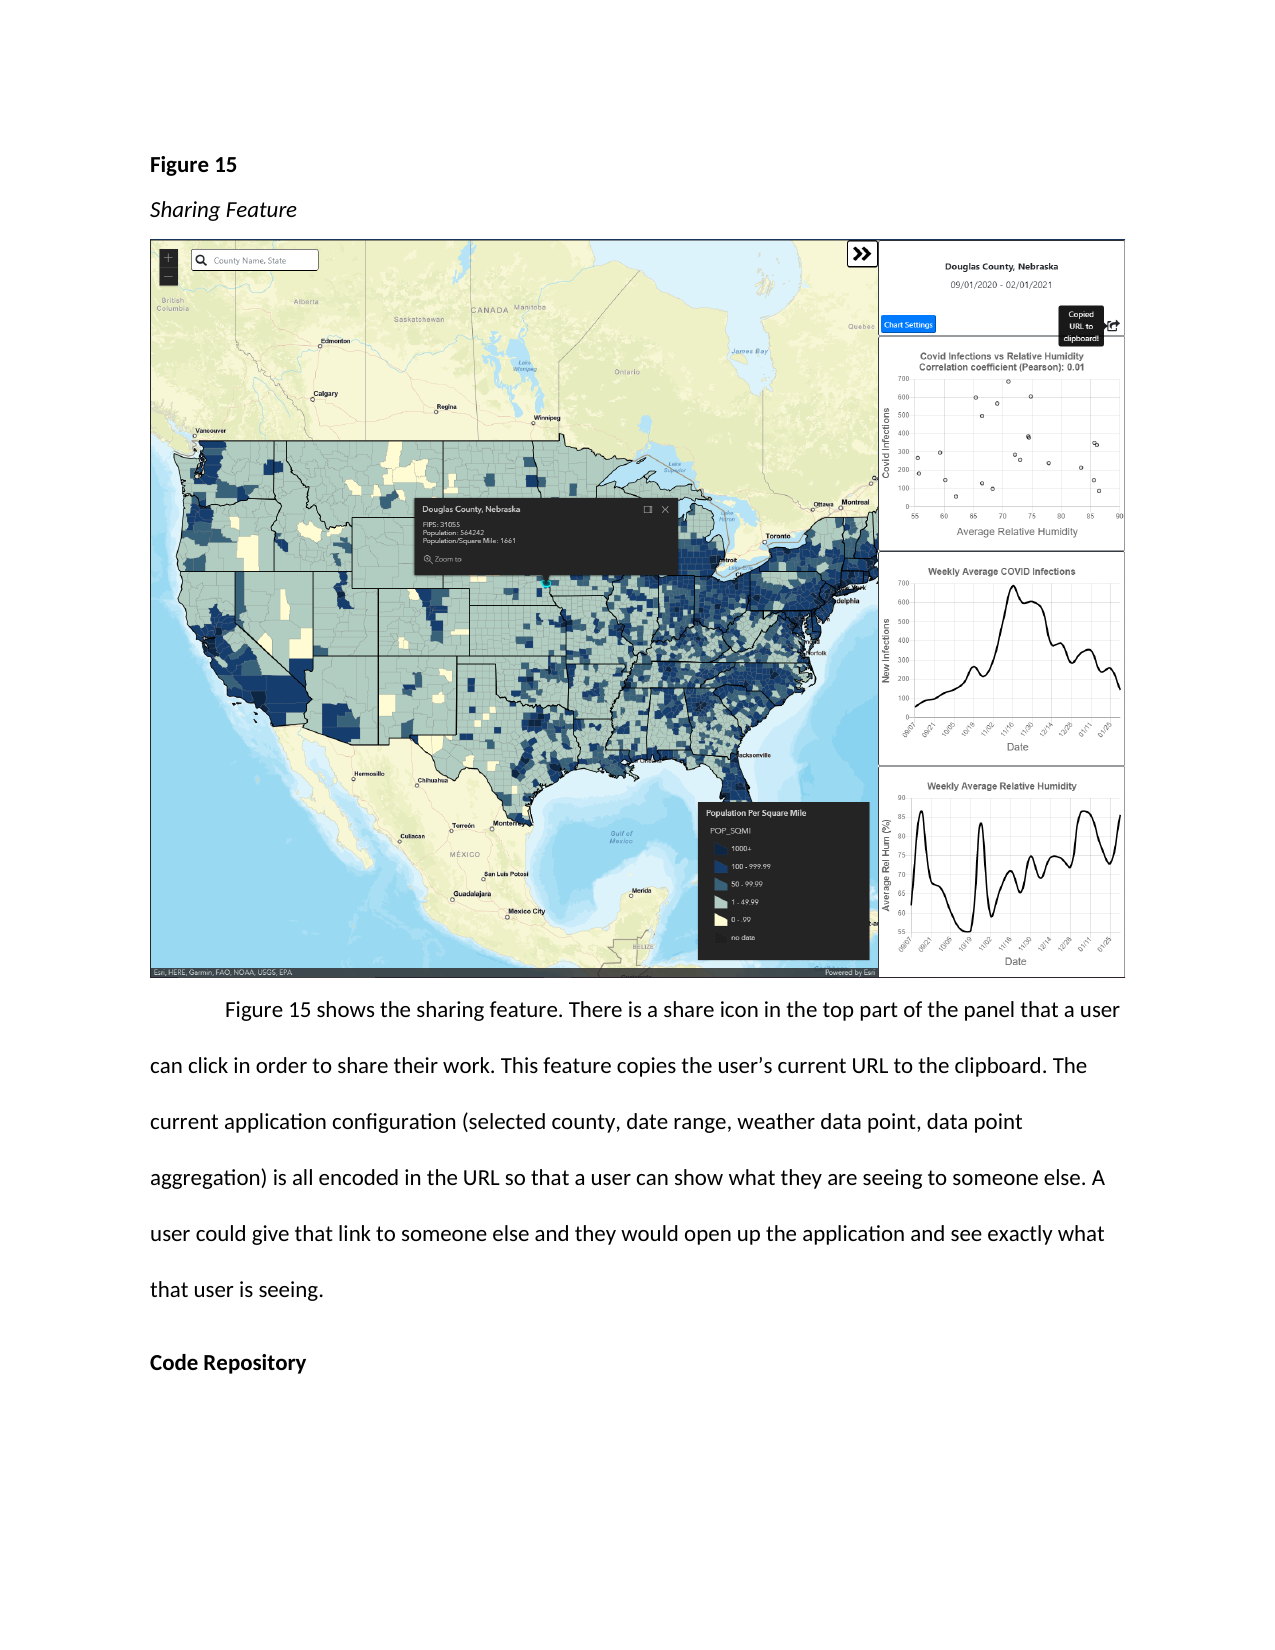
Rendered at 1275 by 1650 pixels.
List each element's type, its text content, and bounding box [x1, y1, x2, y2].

text Figure 15 [150, 150, 1125, 178]
picture [150, 239, 1125, 978]
text Figure 15 shows the sharing feature. There is a share icon in the top part of the panel that a user can click in order to share their work. This feature copies the user’s current URL to the clipboard. The current application configuration (selected county, date range, weather data point, data point aggregation) is all encoded in the URL so that a user can show what they are seeing to someone else. A user could give that link to someone else and they would open up the application and see exactly what that user is seeing. [150, 995, 1125, 1303]
text Sharing Feature [150, 195, 1125, 223]
text Code Repository [150, 1348, 1125, 1376]
